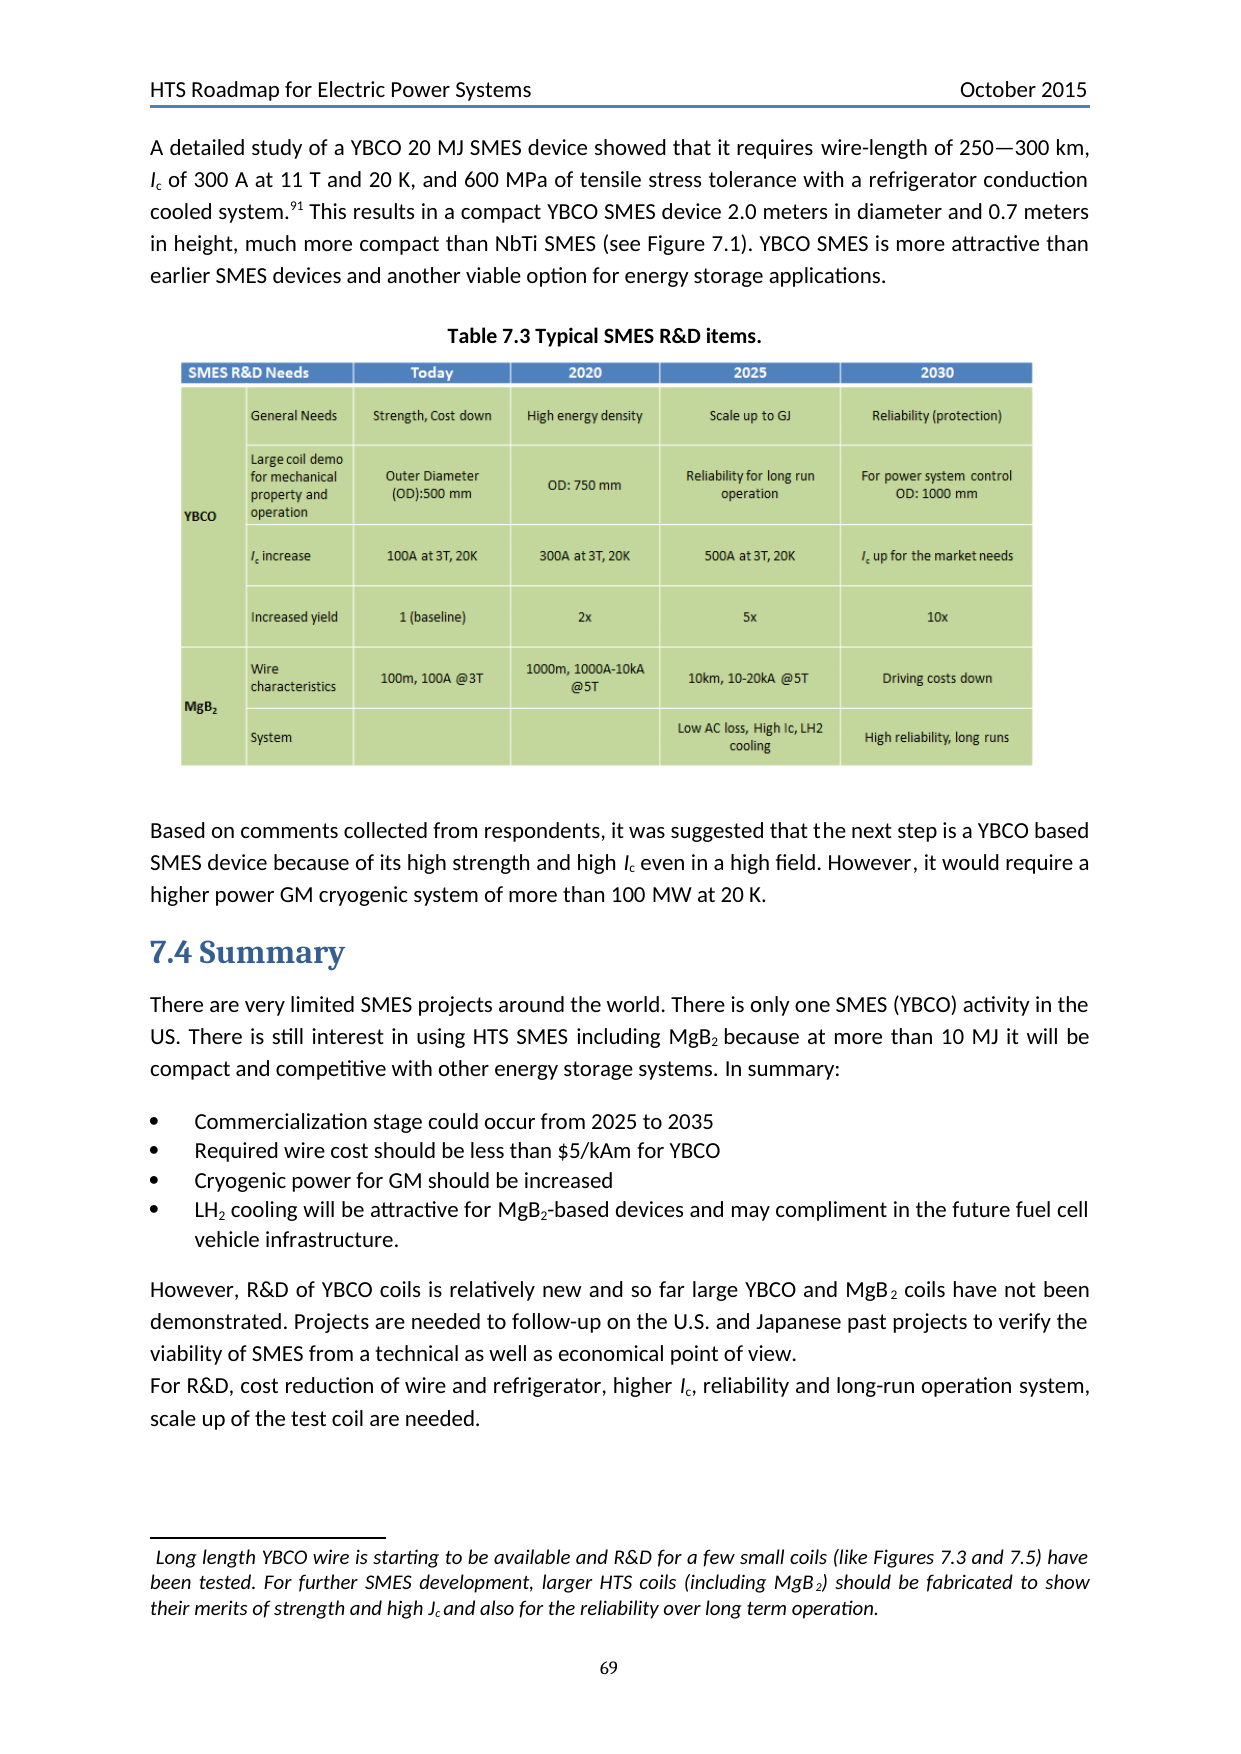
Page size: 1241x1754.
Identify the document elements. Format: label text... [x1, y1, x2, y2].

text However, R&D of YBCO coils is relatively new and so far large YBCO and MgB2 coils have not been demonstrated. Projects are needed to follow-up on the U.S. and Japanese past projects to verify the viability of SMES from a technical as well as economical point of view. [150, 1275, 1090, 1367]
text Commercialization stage could occur from 2025 to 2035 [150, 1107, 1090, 1135]
picture [179, 357, 1036, 768]
text Cryogenic power for GM should be increased [150, 1166, 1090, 1194]
text For R&D, cost reduction of wire and refrigerator, higher Ic, reliability and long-run operation system, scale up of the test coil are needed. [150, 1372, 1090, 1432]
text LH2 cooling will be attractive for MgB2-based devices and may compliment in the future fuel cell vehicle infrastructure. [150, 1195, 1090, 1253]
text Based on comments collected from respondents, it was suggested that the next step is a YBCO based SMES device because of its high strength and high Ic even in a high field. However, it would require a higher power GM cryogenic system of more than 100 MW at 20 K. [150, 816, 1090, 908]
subtitle 7.4 Summary [150, 933, 1090, 972]
text A detailed study of a YBCO 20 MJ SMES device showed that it requires wire-length of 250—300 km, Ic of 300 A at 11 T and 20 K, and 600 MPa of tensile stress tolerance with a refrigerator conduction cooled system. This results in a compact YBCO SMES device 2.0 meters in diameter and 0.7 meters in height, much more compact than NbTi SMES (see Figure 7.1). YBCO SMES is more attractive than earlier SMES devices and another viable option for energy storage applications. [150, 133, 1090, 290]
text Required wire cost should be less than $5/kAm for YBCO [150, 1137, 1090, 1165]
text There are very limited SMES projects around the world. There is only one SMES (YBCO) activity in the US. There is still interest in using HTS SMES including MgB2 because at more than 10 MJ it will be compact and competitive with other energy storage systems. In summary: [150, 990, 1090, 1082]
